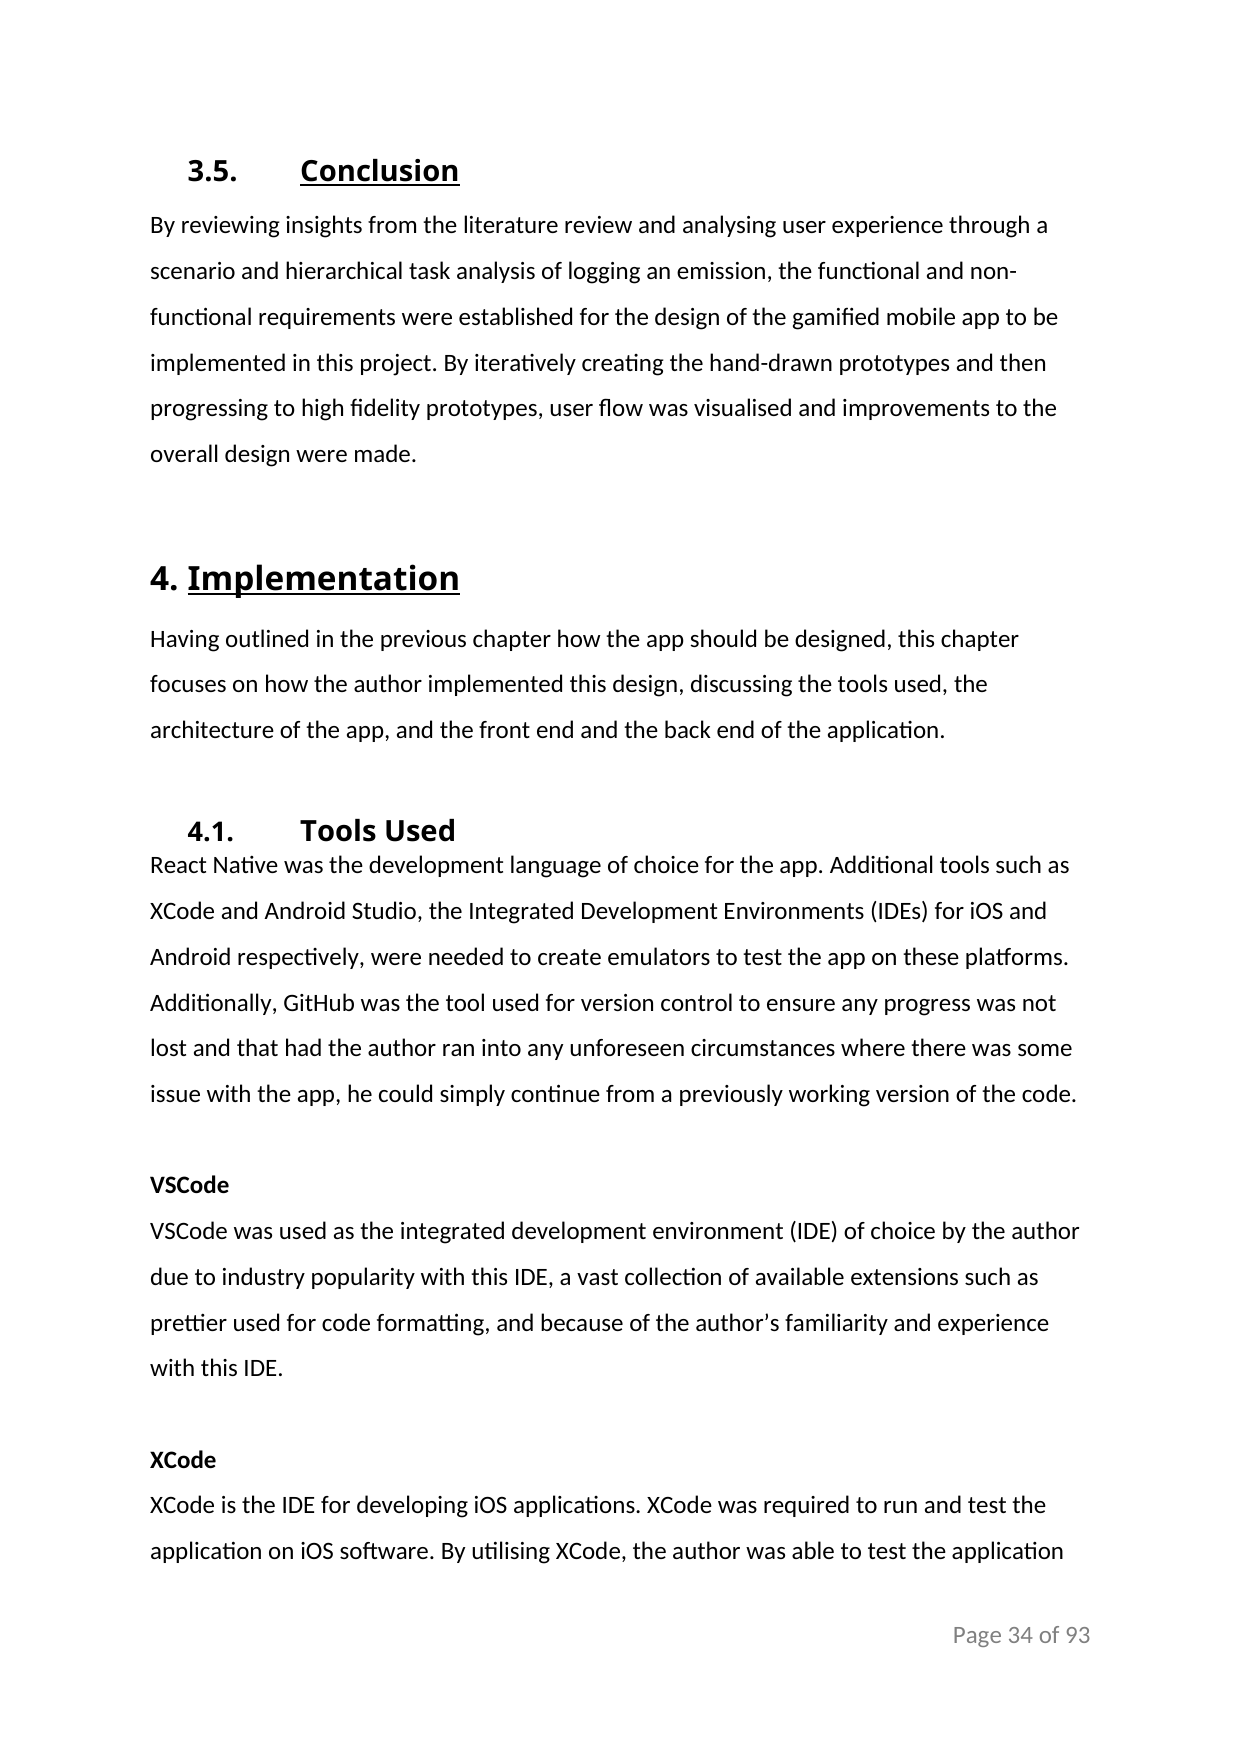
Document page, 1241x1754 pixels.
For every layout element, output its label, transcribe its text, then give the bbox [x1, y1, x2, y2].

subtitle Implementation [150, 554, 1090, 600]
text XCode [150, 1444, 1090, 1474]
text Having outlined in the previous chapter how the app should be designed, this chapter focuses on how the author implemented this design, discussing the tools used, the architecture of the app, and the front end and the back end of the application. [150, 623, 1090, 745]
subtitle Conclusion [187, 150, 1090, 190]
text React Native was the development language of choice for the app. Additional tools such as XCode and Android Studio, the Integrated Development Environments (IDEs) for iOS and Android respectively, were needed to create emulators to test the app on these platforms. Additionally, GitHub was the tool used for version control to ensure any progress was not lost and that had the author ran into any unforeseen circumstances where there was some issue with the app, he could simply continue from a previously working version of the code. [150, 849, 1090, 1109]
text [150, 1490, 1090, 1566]
subtitle Tools Used [187, 810, 1090, 849]
text VSCode was used as the integrated development environment (IDE) of choice by the author due to industry popularity with this IDE, a vast collection of available extensions such as prettier used for code formatting, and because of the author’s familiarity and experience with this IDE. [150, 1215, 1090, 1383]
text VSCode [150, 1169, 1090, 1200]
text By reviewing insights from the literature review and analysing user experience through a scenario and hierarchical task analysis of logging an emission, the functional and non-functional requirements were established for the design of the gamified mobile app to be implemented in this project. By iteratively creating the hand-drawn prototypes and then progressing to high fidelity prototypes, user flow was visualised and improvements to the overall design were made. [150, 209, 1090, 469]
